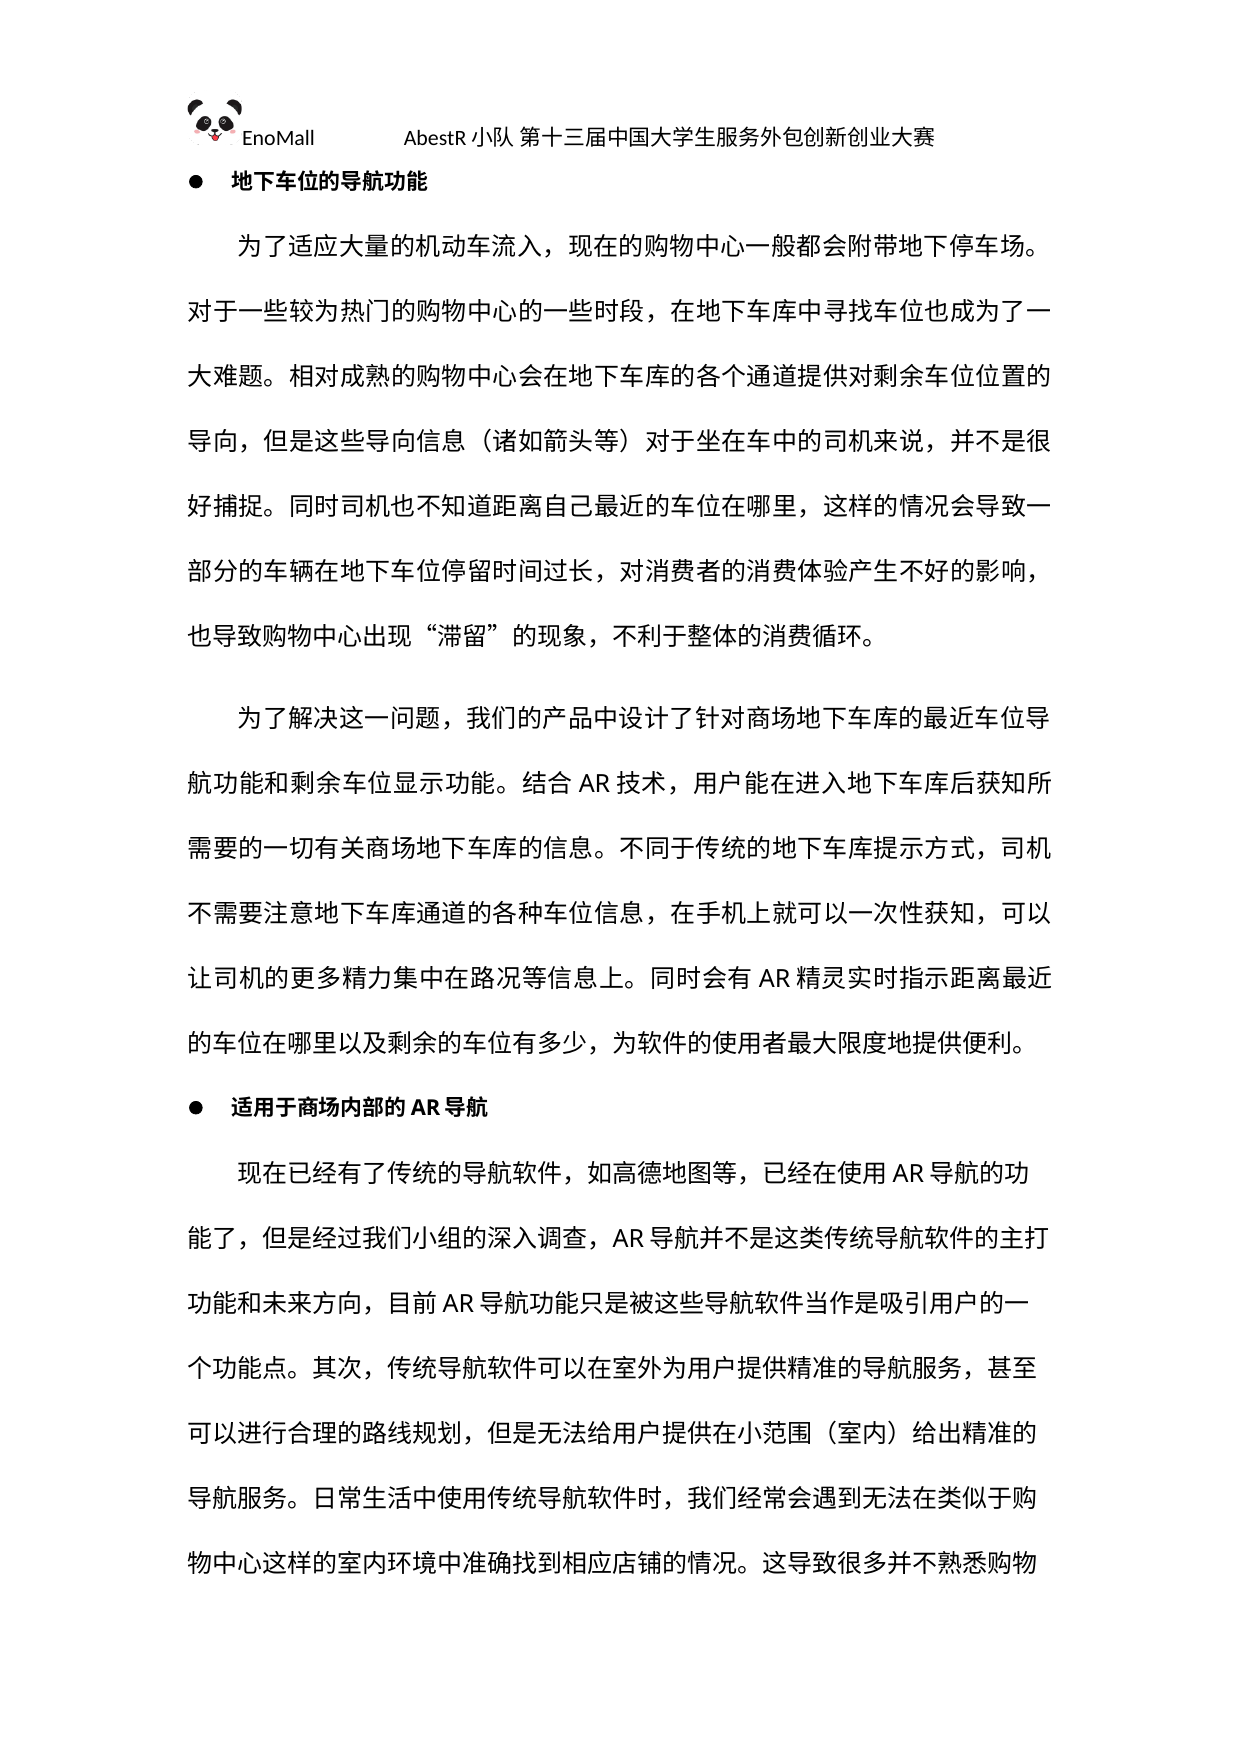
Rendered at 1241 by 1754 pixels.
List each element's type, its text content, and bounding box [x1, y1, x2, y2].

list 地下车位的导航功能 [187, 164, 1053, 196]
picture [187, 90, 242, 145]
list 适用于商场内部的AR导航 [187, 1090, 1053, 1122]
text 为了适应大量的机动车流入，现在的购物中心一般都会附带地下停车场。对于一些较为热门的购物中心的一些时段，在地下车库中寻找车位也成为了一大难题。相对成熟的购物中心会在地下车库的各个通道提供对剩余车位位置的导向，但是这些导向信息（诸如箭头等）对于坐在车中的司机来说，并不是很好捕捉。同时司机也不知道距离自己最近的车位在哪里，这样的情况会导致一部分的车辆在地下车位停留时间过长，对消费者的消费体验产生不好的影响，也导致购物中心出现“滞留”的现象，不利于整体的消费循环。 [187, 212, 1053, 667]
text 为了解决这一问题，我们的产品中设计了针对商场地下车库的最近车位导航功能和剩余车位显示功能。结合AR技术，用户能在进入地下车库后获知所需要的一切有关商场地下车库的信息。不同于传统的地下车库提示方式，司机不需要注意地下车库通道的各种车位信息，在手机上就可以一次性获知，可以让司机的更多精力集中在路况等信息上。同时会有AR精灵实时指示距离最近的车位在哪里以及剩余的车位有多少，为软件的使用者最大限度地提供便利。 [187, 684, 1053, 1074]
